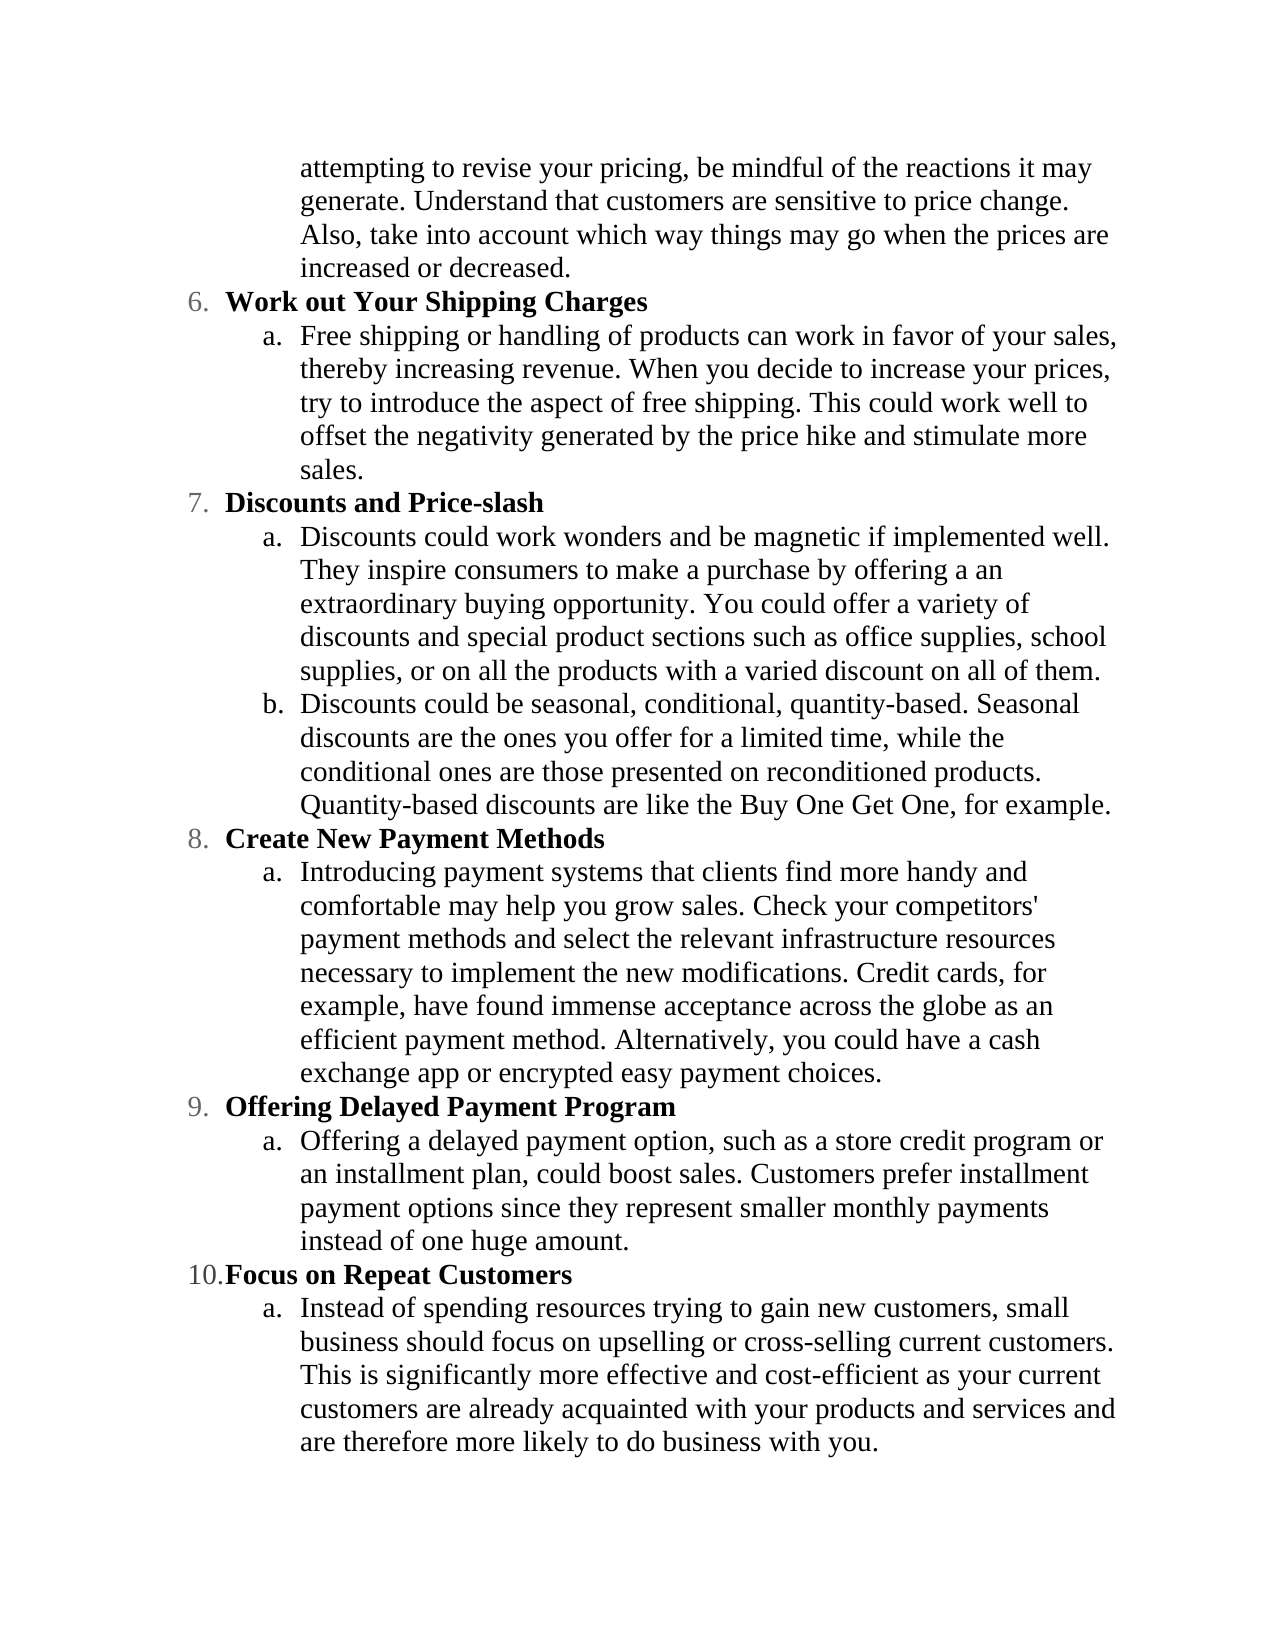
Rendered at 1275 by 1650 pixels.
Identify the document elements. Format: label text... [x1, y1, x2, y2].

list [262, 150, 1125, 284]
subtitle Focus on Repeat Customers [187, 1257, 1125, 1290]
list Free shipping or handling of products can work in favor of your sales, thereby increasing revenue. When you decide to increase your prices, try to introduce the aspect of free shipping. This could work well to offset the negativity generated by the price hike and stimulate more sales. [262, 318, 1125, 485]
list Instead of spending resources trying to gain new customers, small business should focus on upselling or cross-selling current customers. This is significantly more effective and cost-efficient as your current customers are already acquainted with your products and services and are therefore more likely to do business with you. [262, 1290, 1125, 1458]
subtitle Discounts and Price-slash [187, 485, 1125, 519]
subtitle Offering Delayed Payment Program [187, 1089, 1125, 1123]
subtitle Create New Payment Methods [187, 821, 1125, 854]
list Discounts could be seasonal, conditional, quantity-based. Seasonal discounts are the ones you offer for a limited time, while the conditional ones are those presented on reconditioned products. Quantity-based discounts are like the Buy One Get One, for example. [262, 687, 1125, 821]
subtitle Work out Your Shipping Charges [187, 284, 1125, 318]
list Introducing payment systems that clients find more handy and comfortable may help you grow sales. Check your competitors' payment methods and select the relevant infrastructure resources necessary to implement the new modifications. Credit cards, for example, have found immense acceptance across the globe as an efficient payment method. Alternatively, you could have a cash exchange app or encrypted easy payment choices. [262, 854, 1125, 1089]
list Discounts could work wonders and be magnetic if implemented well. They inspire consumers to make a purchase by offering a an extraordinary buying opportunity. You could offer a variety of discounts and special product sections such as office supplies, school supplies, or on all the products with a varied discount on all of them. [262, 519, 1125, 687]
list Offering a delayed payment option, such as a store credit program or an installment plan, could boost sales. Customers prefer installment payment options since they represent smaller monthly payments instead of one huge amount. [262, 1123, 1125, 1257]
